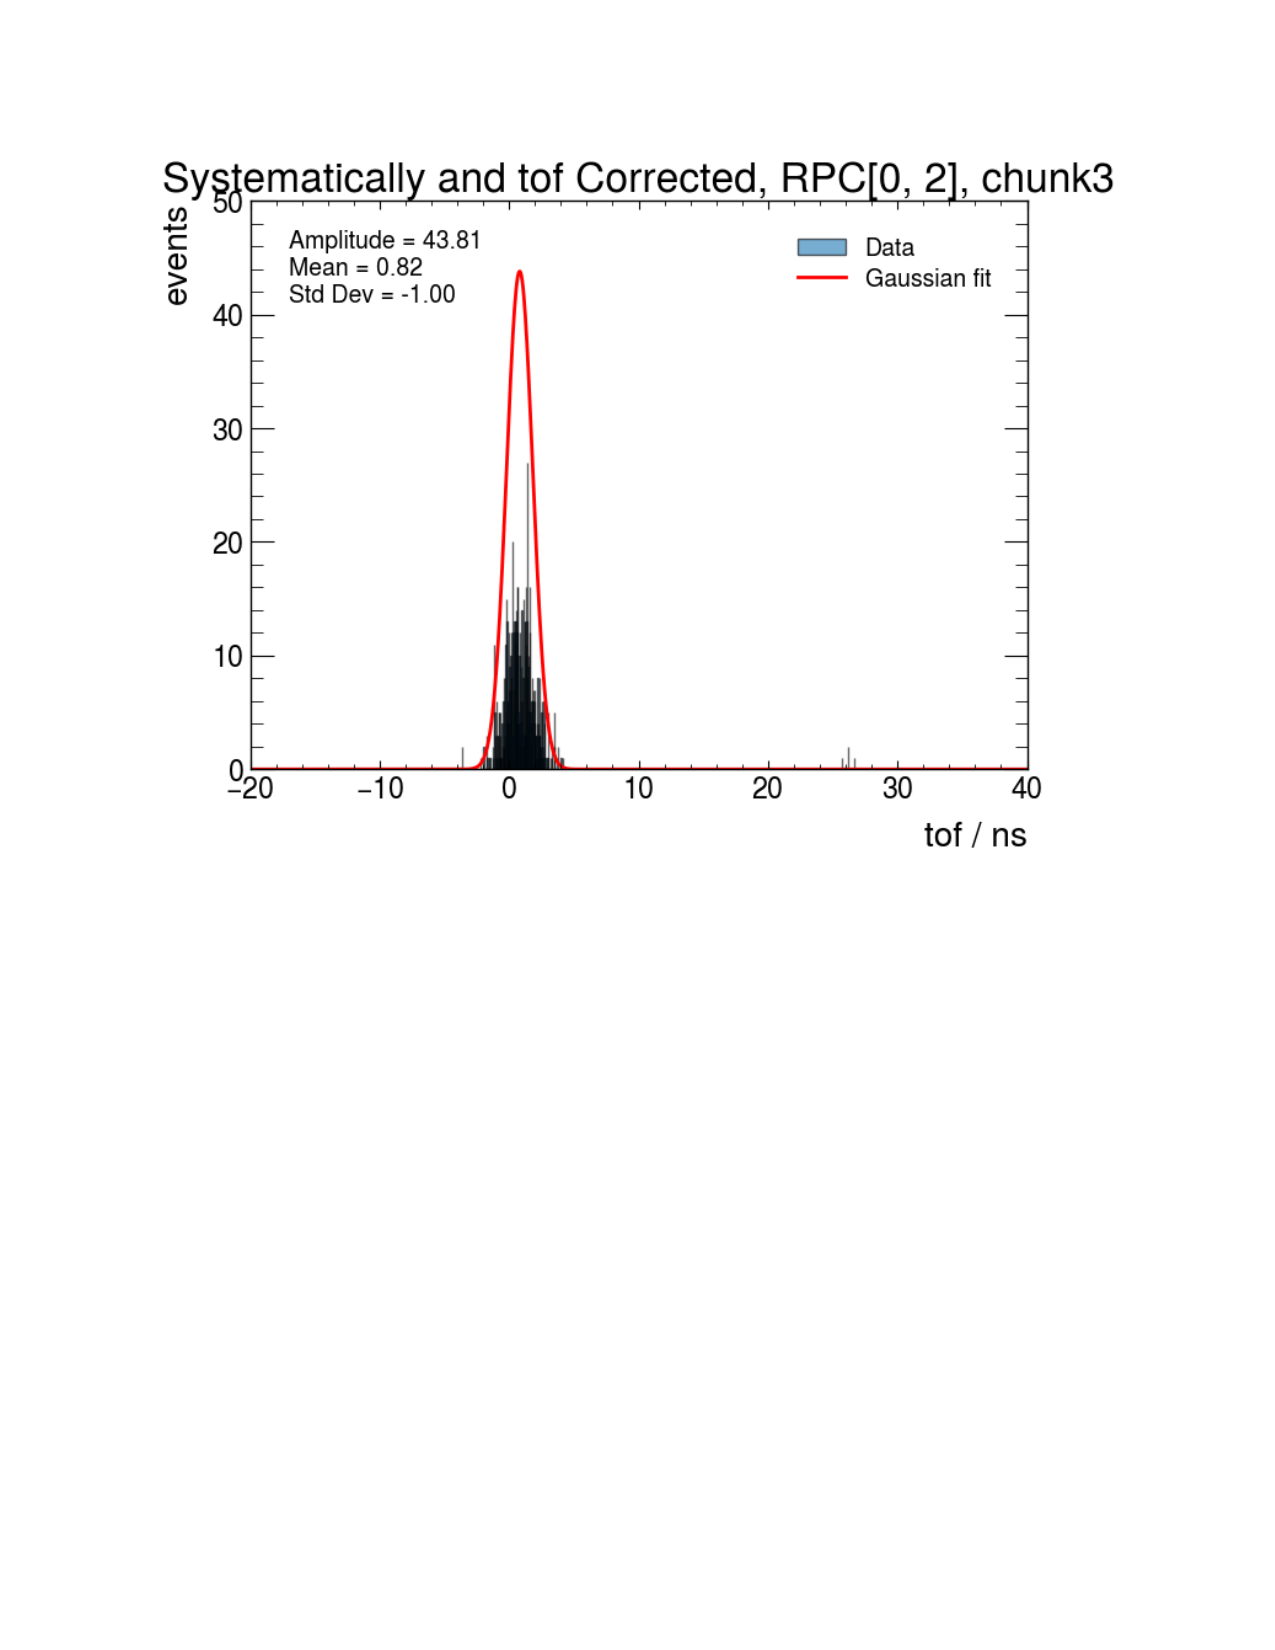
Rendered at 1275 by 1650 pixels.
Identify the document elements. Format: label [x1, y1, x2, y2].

picture [150, 150, 1125, 865]
